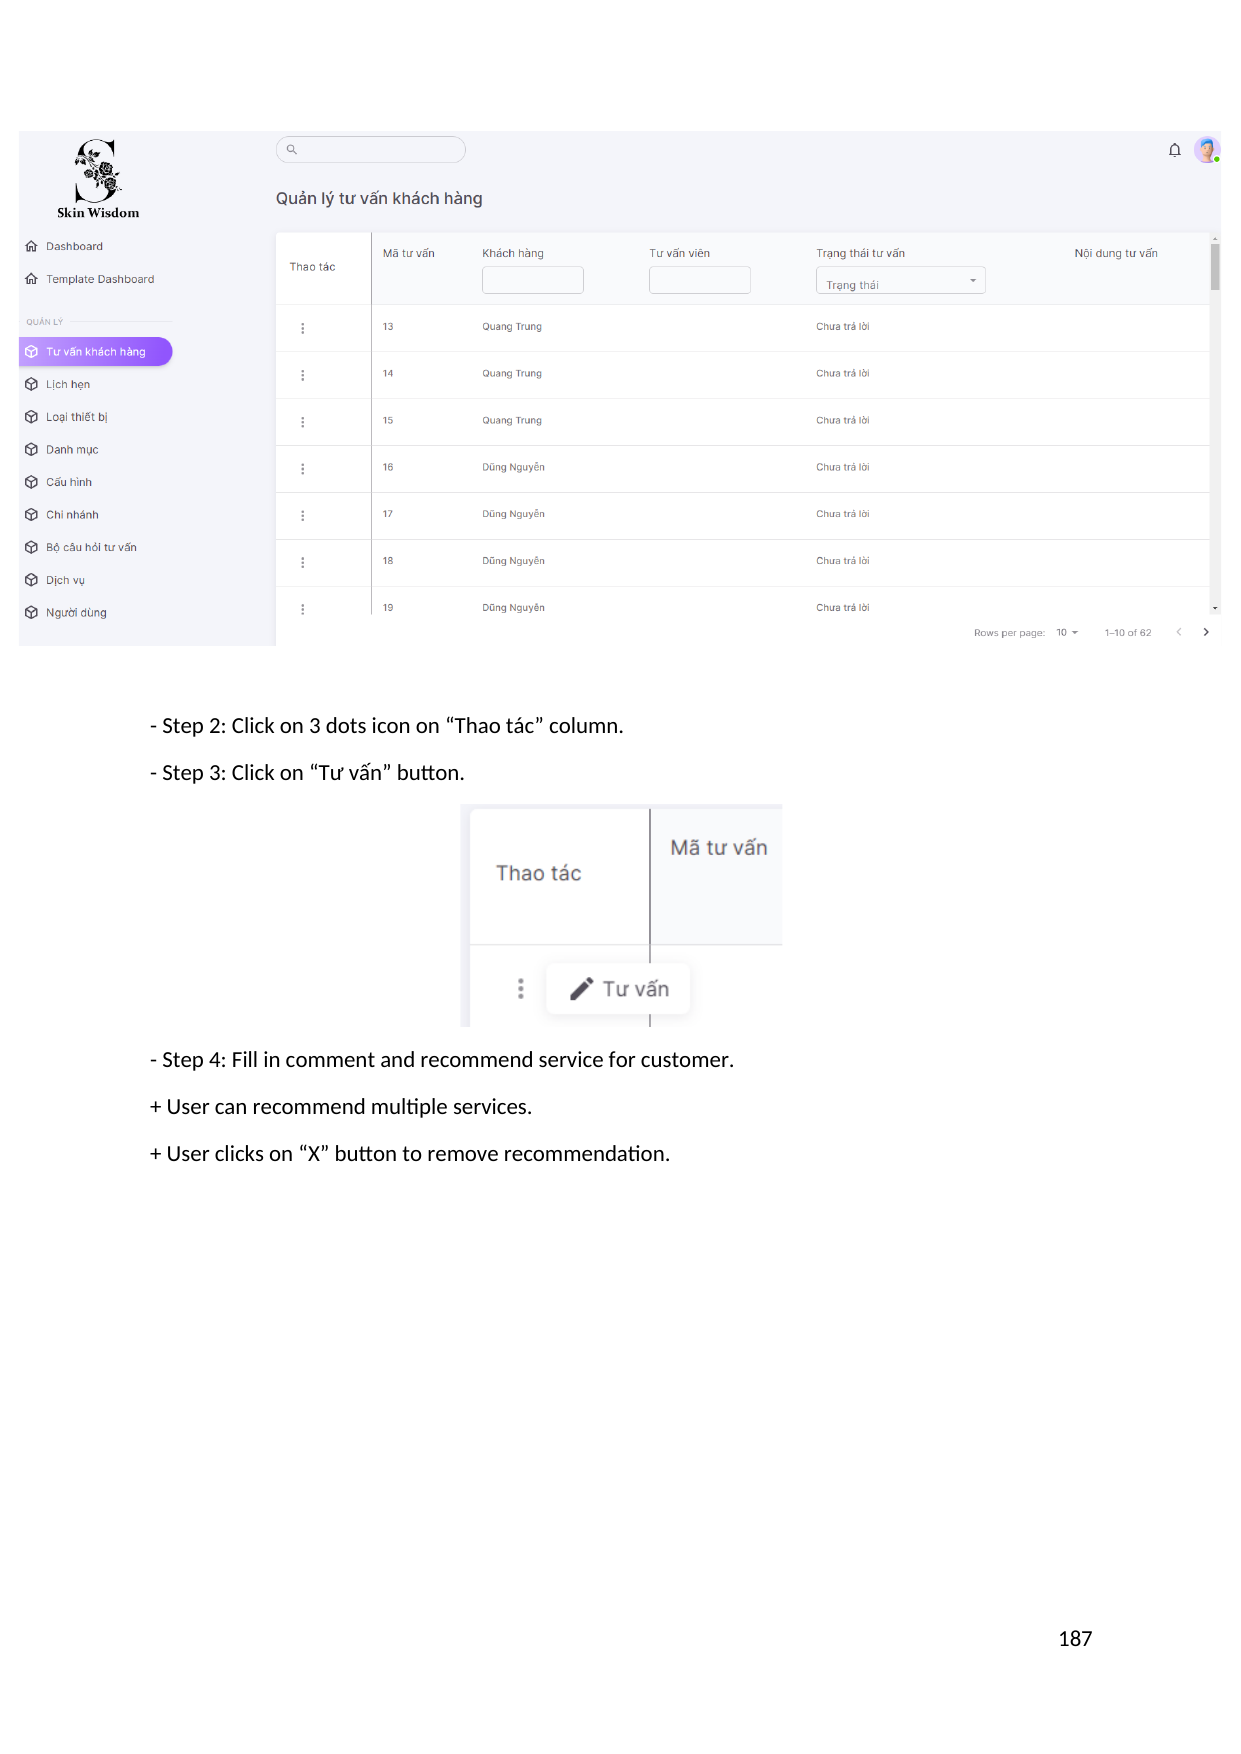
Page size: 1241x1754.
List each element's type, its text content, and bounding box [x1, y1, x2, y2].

text - Step 3: Click on “Tư vấn” button. [150, 758, 1093, 786]
picture [460, 804, 783, 1027]
text - Step 2: Click on 3 dots icon on “Thao tác” column. [150, 711, 1093, 739]
text - Step 4: Fill in comment and recommend service for customer. [150, 1045, 1093, 1073]
text + User clicks on “X” button to remove recommendation. [150, 1139, 1093, 1167]
text + User can recommend multiple services. [150, 1092, 1093, 1120]
picture [18, 131, 1222, 646]
